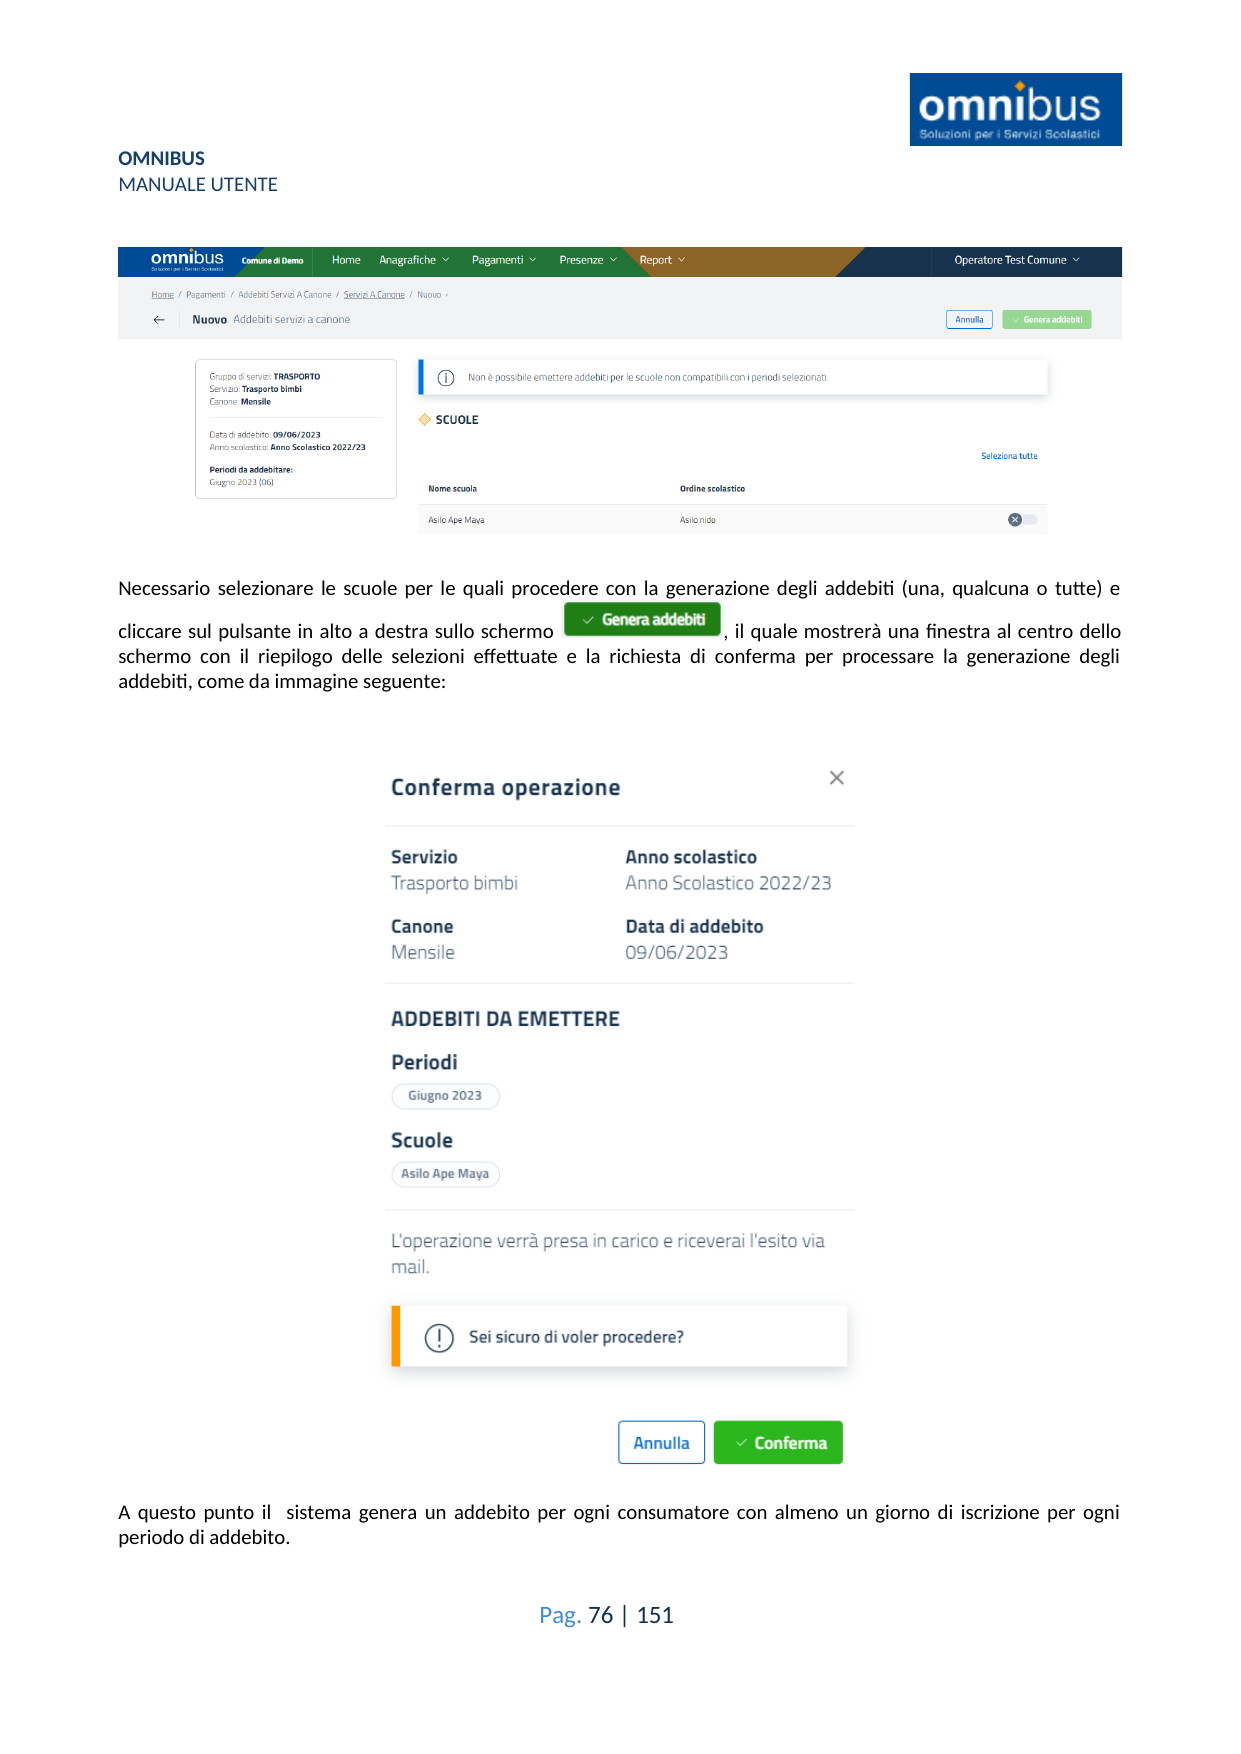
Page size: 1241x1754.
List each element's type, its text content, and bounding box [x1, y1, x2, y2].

picture [118, 247, 1123, 565]
picture [561, 600, 724, 638]
picture [909, 73, 1123, 146]
picture [358, 755, 882, 1489]
text Necessario selezionare le scuole per le quali procedere con la generazione degli addebiti (una, qualcuna o tutte) e cliccare sul pulsante in alto a destra sullo schermo , il quale mostrerà una finestra al centro dello schermo con il riepilogo delle selezioni effettuate e la richiesta di conferma per processare la generazione degli addebiti, come da immagine seguente: [118, 575, 1122, 694]
text A questo punto il sistema genera un addebito per ogni consumatore con almeno un giorno di iscrizione per ogni periodo di addebito. [118, 1499, 1122, 1550]
